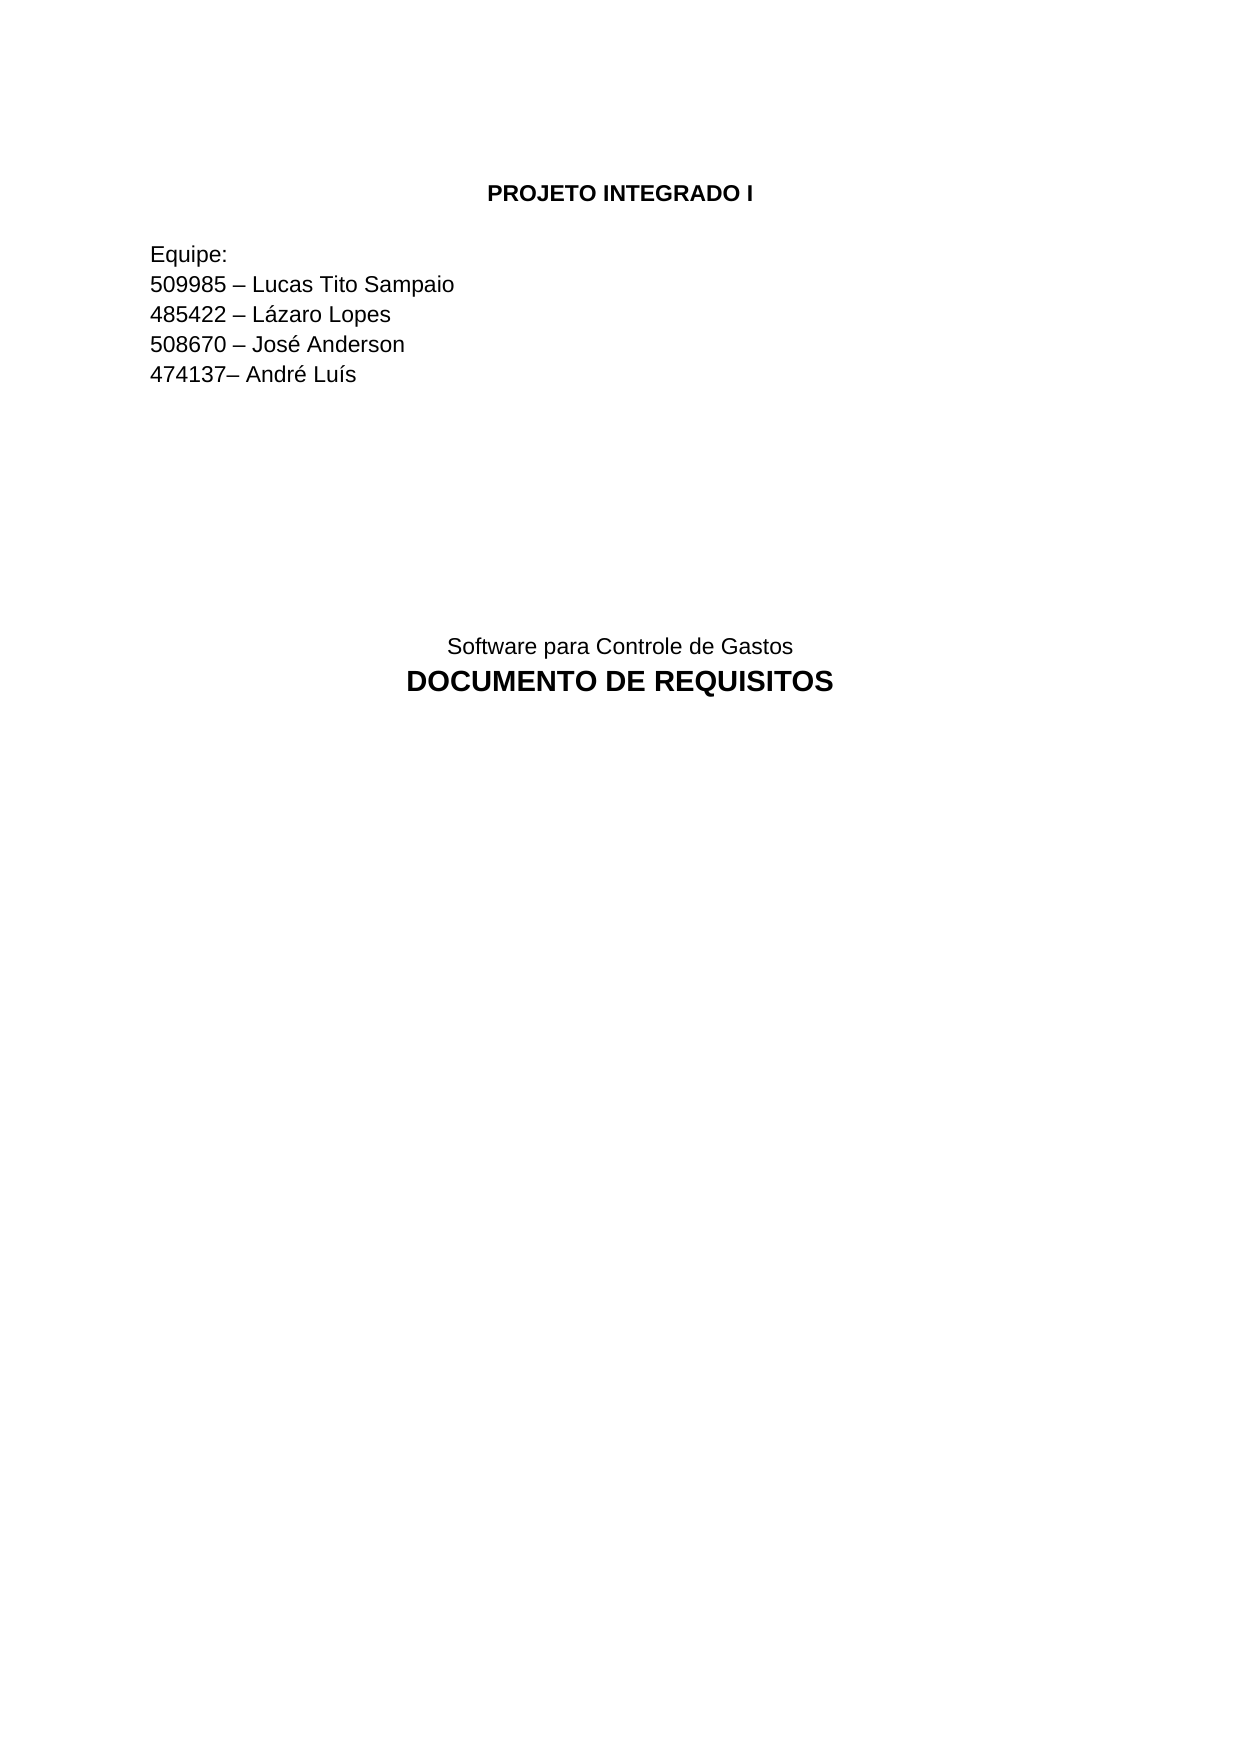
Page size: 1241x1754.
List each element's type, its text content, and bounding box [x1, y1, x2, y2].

text 474137– André Luís [150, 361, 1090, 388]
text 508670 – José Anderson [150, 331, 1090, 358]
text Equipe: [150, 241, 1090, 267]
text DOCUMENTO DE REQUISITOS [150, 663, 1090, 697]
text Software para Controle de Gastos [150, 633, 1090, 660]
text 485422 – Lázaro Lopes [150, 301, 1090, 327]
text 509985 – Lucas Tito Sampaio [150, 271, 1090, 297]
text PROJETO INTEGRADO I [150, 180, 1090, 207]
